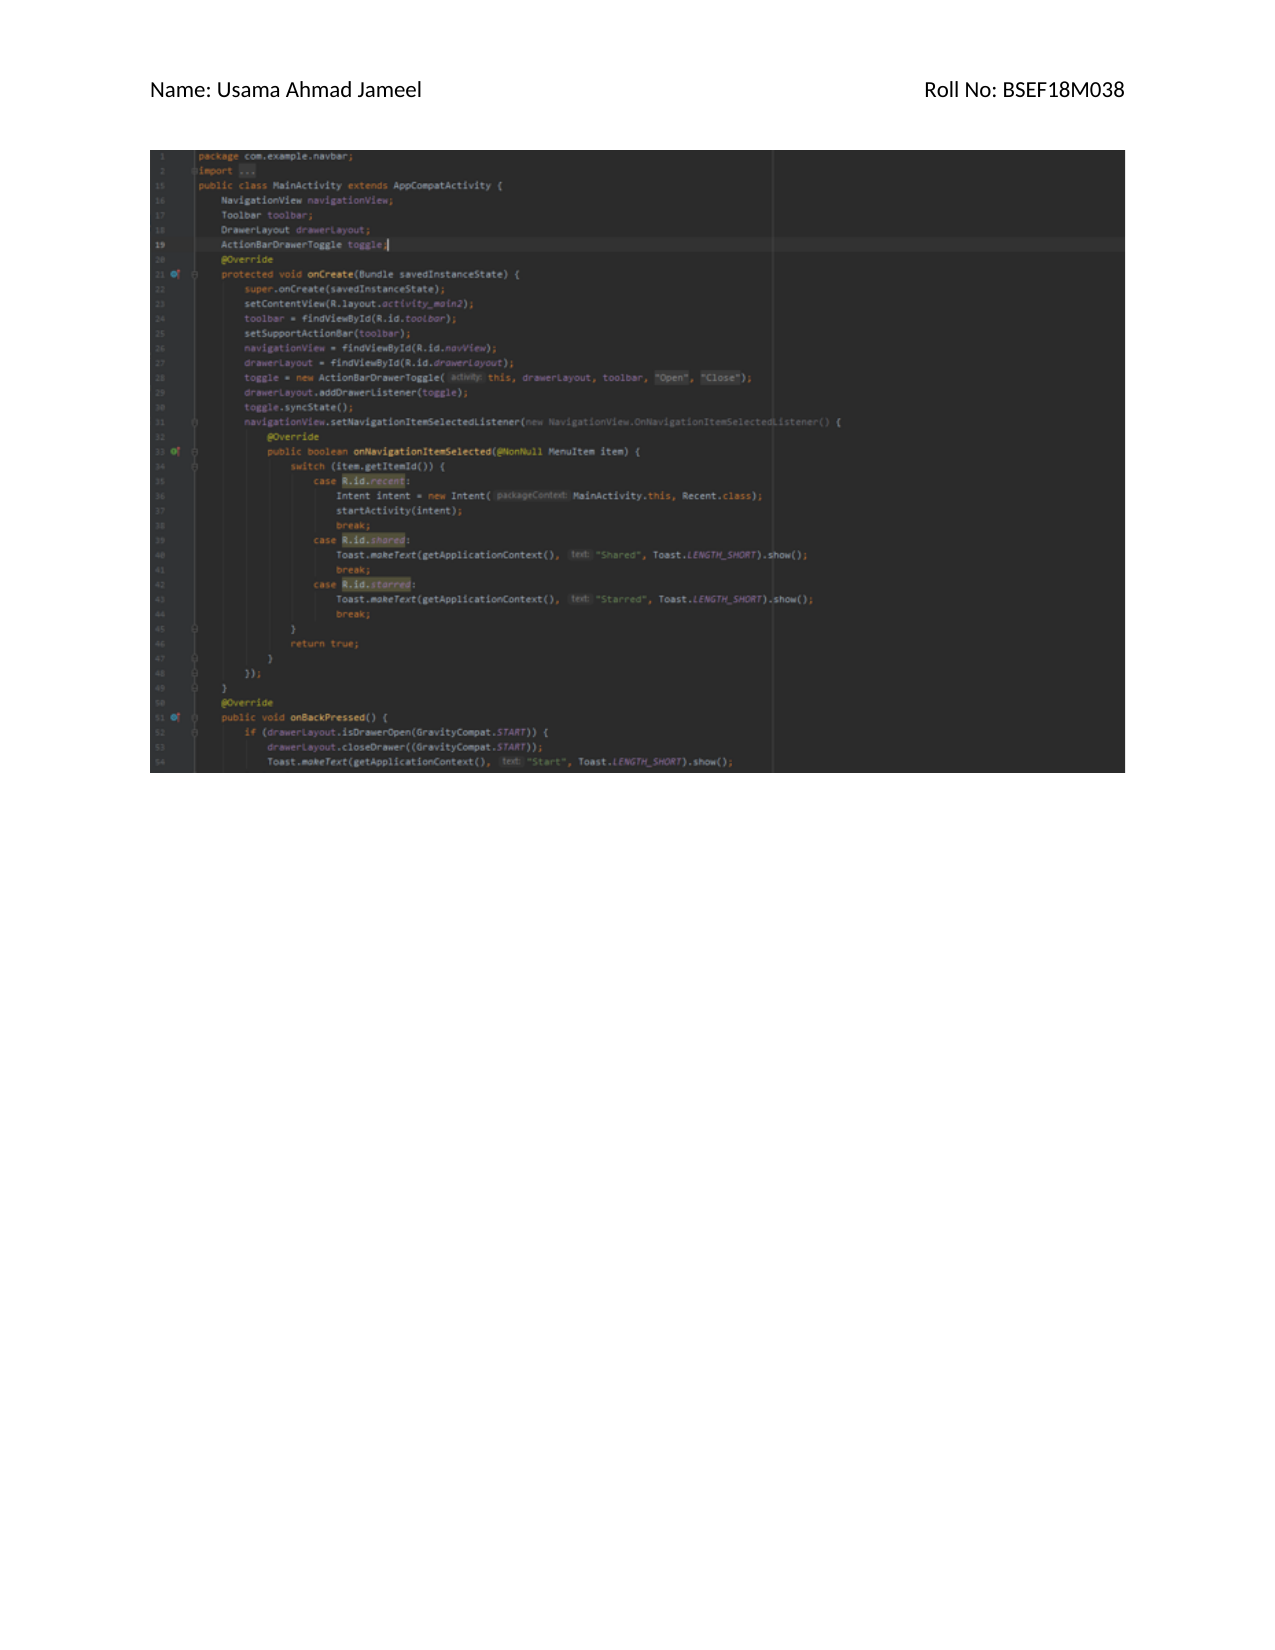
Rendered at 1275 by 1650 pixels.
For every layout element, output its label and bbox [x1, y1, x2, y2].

picture [150, 150, 1125, 773]
